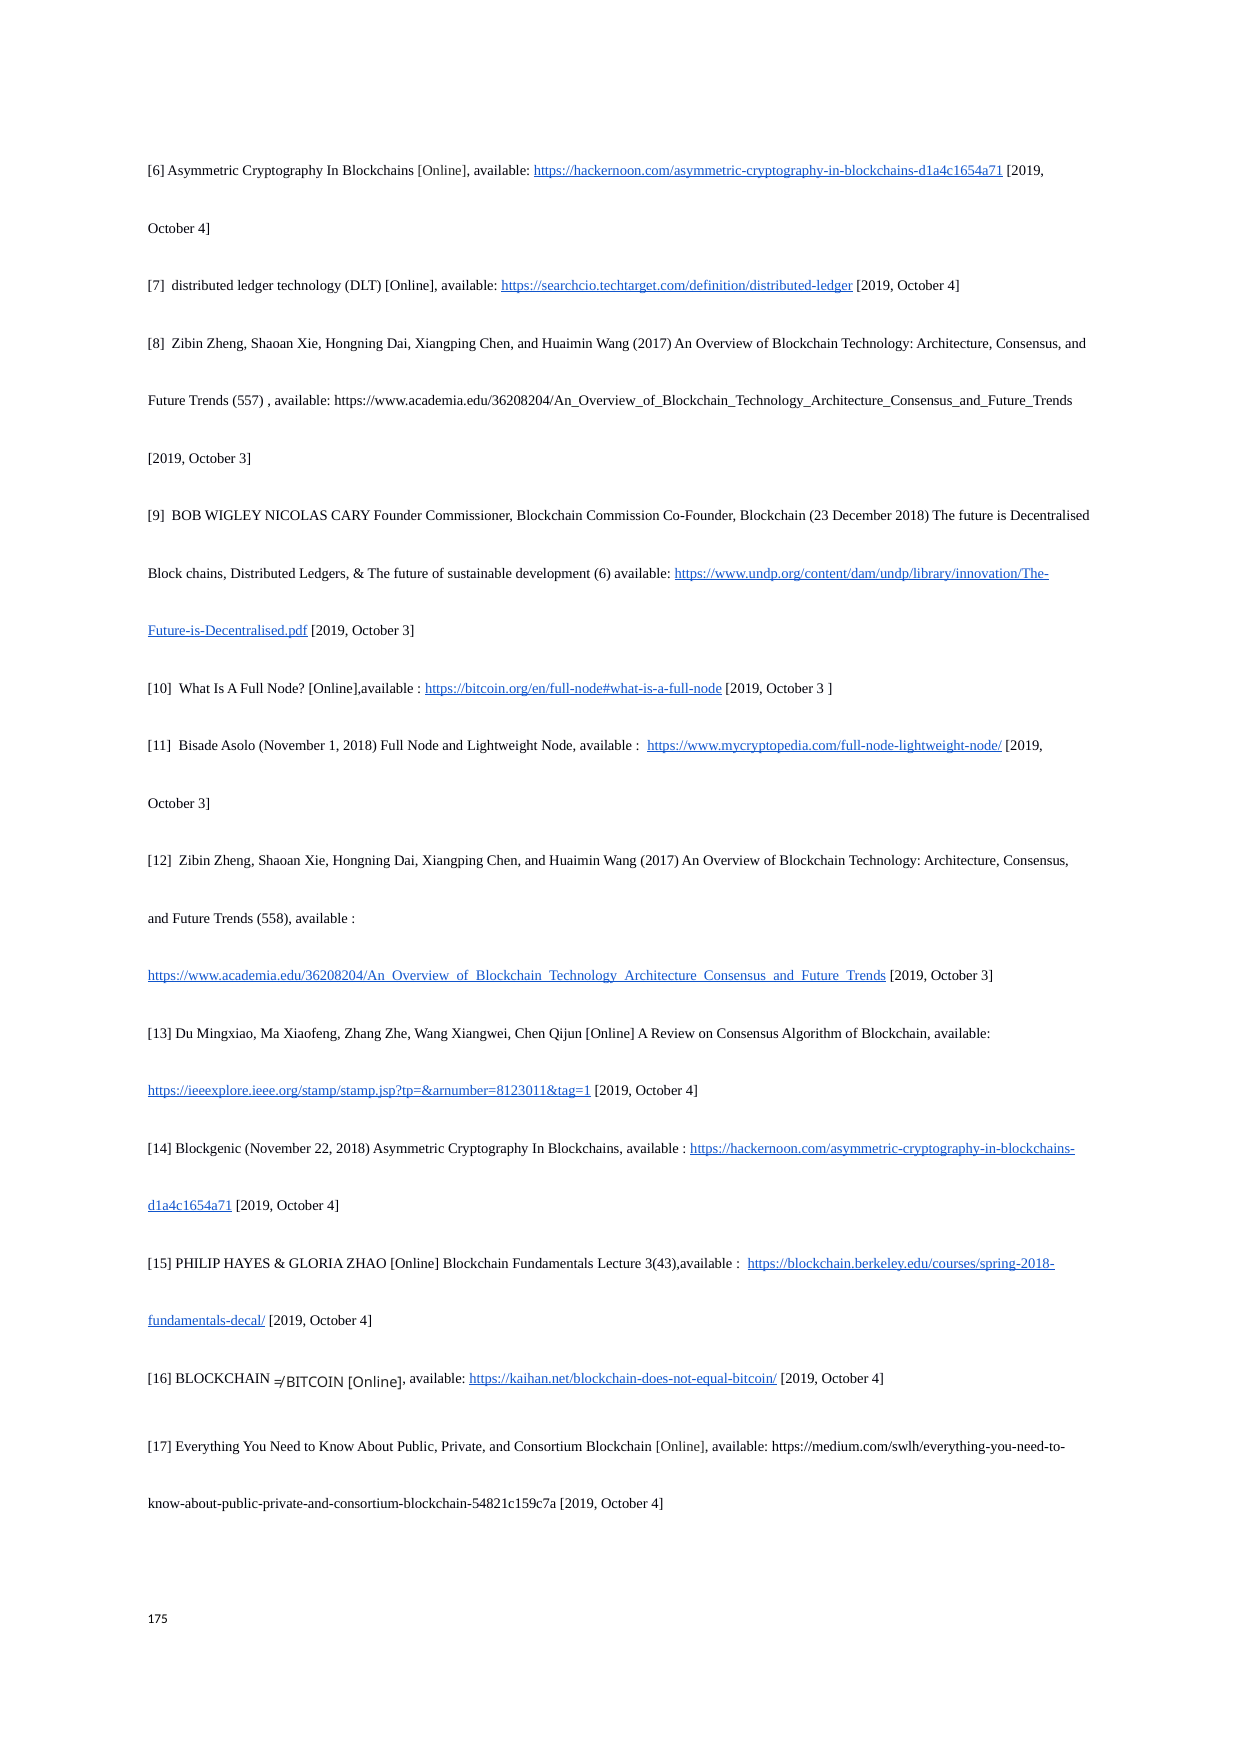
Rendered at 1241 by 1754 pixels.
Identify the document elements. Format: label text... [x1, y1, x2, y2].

text [8] Zibin Zheng, Shaoan Xie, Hongning Dai, Xiangping Chen, and Huaimin Wang (2017) An Overview of Blockchain Technology: Architecture, Consensus, and Future Trends (557) , available: https://www.academia.edu/36208204/An_Overview_of_Blockchain_Technology_Architecture_Consensus_and_Future_Trends [2019, October 3] [147, 322, 1090, 466]
text [10] What Is A Full Node? [Online],available : https://bitcoin.org/en/full-node#what-is-a-full-node [2019, October 3 ] [147, 667, 1090, 696]
text [12] Zibin Zheng, Shaoan Xie, Hongning Dai, Xiangping Chen, and Huaimin Wang (2017) An Overview of Blockchain Technology: Architecture, Consensus, and Future Trends (558), available : https://www.academia.edu/36208204/An_Overview_of_Blockchain_Technology_Architecture_Consensus_and_Future_Trends [2019, October 3] [147, 840, 1090, 984]
text [16] BLOCKCHAIN ≠ BITCOIN [Online], available: https://kaihan.net/blockchain-does-not-equal-bitcoin/ [2019, October 4] [147, 1357, 1090, 1392]
text [13] Du Mingxiao, Ma Xiaofeng, Zhang Zhe, Wang Xiangwei, Chen Qijun [Online] A Review on Consensus Algorithm of Blockchain, available: https://ieeexplore.ieee.org/stamp/stamp.jsp?tp=&arnumber=8123011&tag=1 [2019, October 4] [147, 1012, 1090, 1099]
text [17] Everything You Need to Know About Public, Private, and Consortium Blockchain [Online], available: https://medium.com/swlh/everything-you-need-to-know-about-public-private-and-consortium-blockchain-54821c159c7a [2019, October 4] [147, 1426, 1090, 1512]
text [9] BOB WIGLEY NICOLAS CARY Founder Commissioner, Blockchain Commission Co-Founder, Blockchain (23 December 2018) The future is Decentralised Block chains, Distributed Ledgers, & The future of sustainable development (6) available: https://www.undp.org/content/dam/undp/library/innovation/The-Future-is-Decentralised.pdf [2019, October 3] [147, 495, 1090, 639]
text [6] Asymmetric Cryptography In Blockchains [Online], available: https://hackernoon.com/asymmetric-cryptography-in-blockchains-d1a4c1654a71 [2019, October 4] [147, 150, 1090, 236]
text [11] Bisade Asolo (November 1, 2018) Full Node and Lightweight Node, available : https://www.mycryptopedia.com/full-node-lightweight-node/ [2019, October 3] [147, 725, 1090, 811]
text [15] PHILIP HAYES & GLORIA ZHAO [Online] Blockchain Fundamentals Lecture 3(43),available : https://blockchain.berkeley.edu/courses/spring-2018-fundamentals-decal/ [2019, October 4] [147, 1242, 1090, 1329]
text [14] Blockgenic (November 22, 2018) Asymmetric Cryptography In Blockchains, available : https://hackernoon.com/asymmetric-cryptography-in-blockchains-d1a4c1654a71 [2019, October 4] [147, 1127, 1090, 1214]
text [7] distributed ledger technology (DLT) [Online], available: https://searchcio.techtarget.com/definition/distributed-ledger [2019, October 4] [147, 265, 1090, 294]
